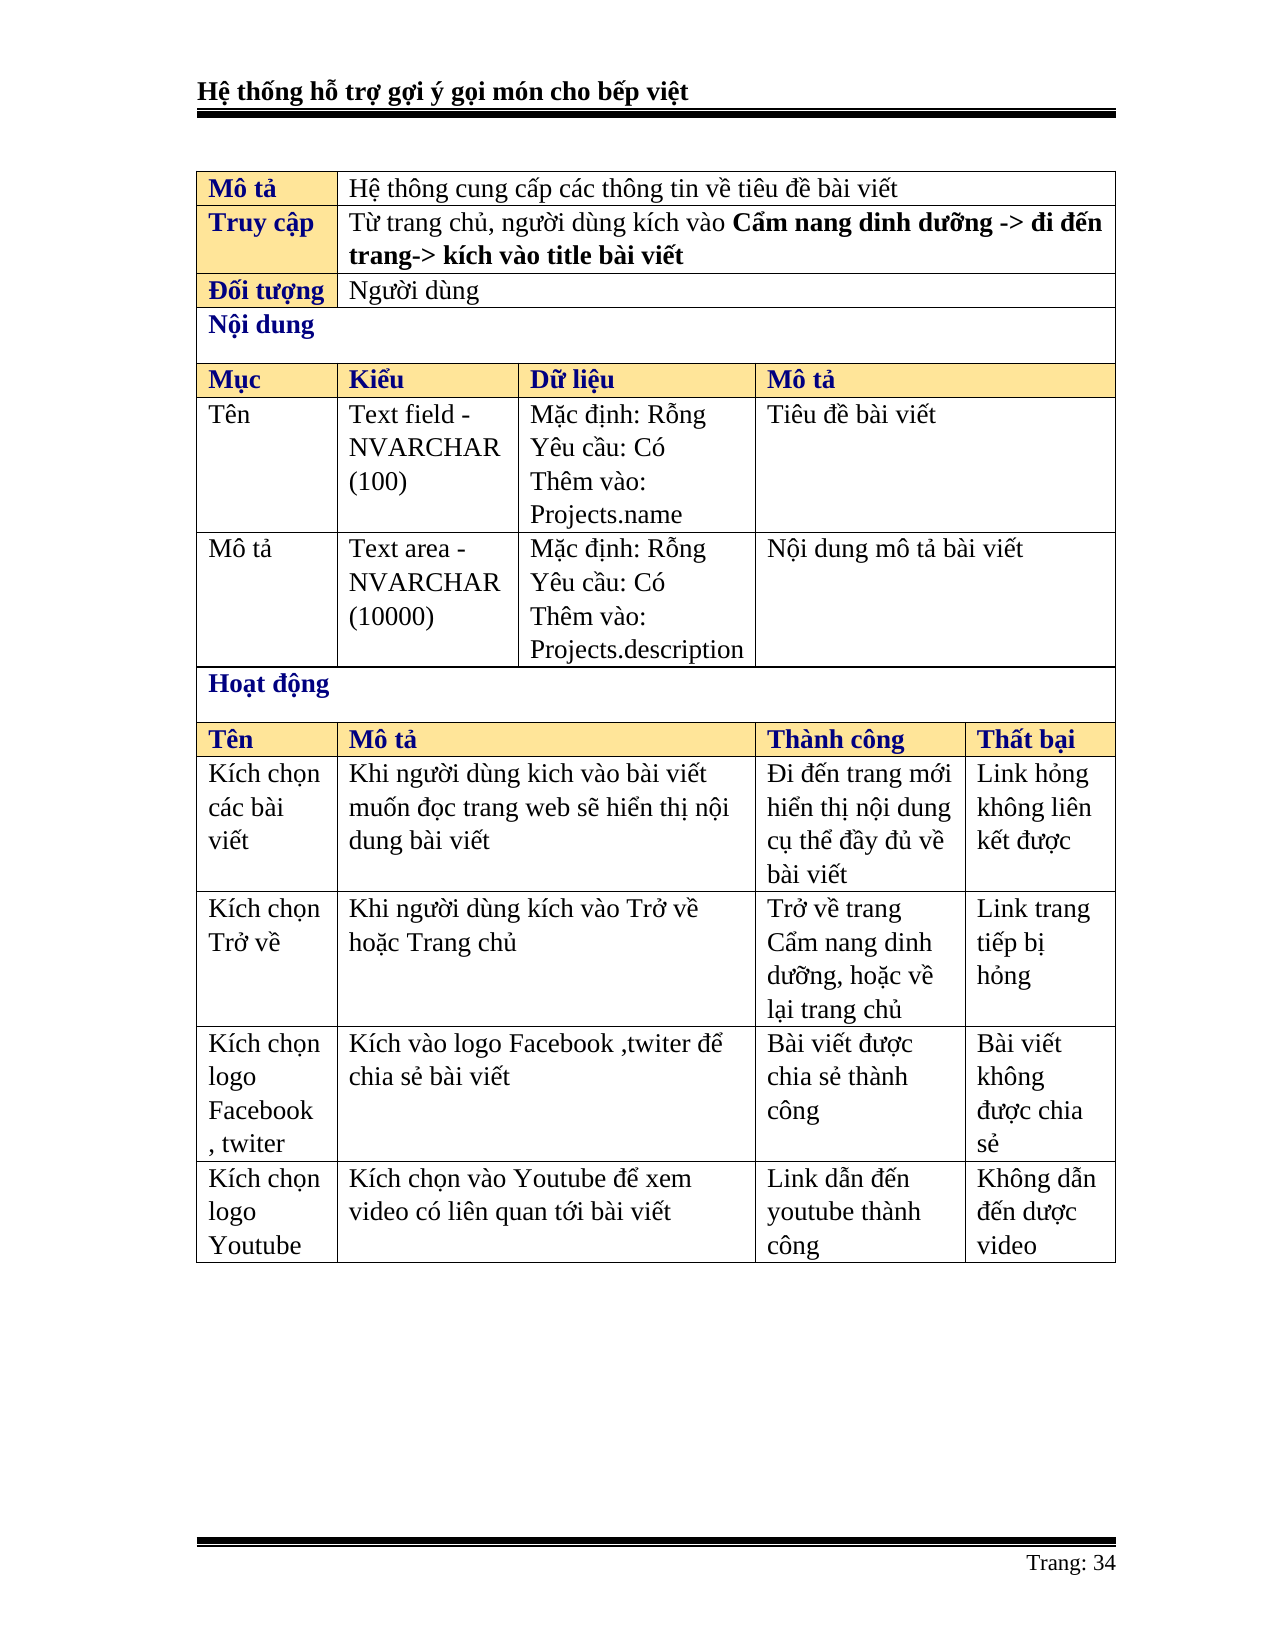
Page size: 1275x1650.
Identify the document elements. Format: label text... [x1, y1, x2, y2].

table_cell Nội dung [197, 308, 1115, 362]
table_cell Đối tượng [197, 274, 337, 307]
table_cell Link trang tiếp bị hỏng [966, 892, 1115, 1026]
table_cell Đi đến trang mới hiển thị nội dung cụ thể đầy đủ về bài viết [756, 757, 965, 891]
table_cell Bài viết được chia sẻ thành công [756, 1027, 965, 1161]
table_cell Người dùng [338, 274, 1115, 307]
table_cell Link dẫn đến youtube thành công [756, 1162, 965, 1262]
table_cell Mô tả [197, 533, 337, 666]
table_cell Mô tả [338, 723, 755, 756]
table_cell Kích chọn vào Youtube để xem video có liên quan tới bài viết [338, 1162, 755, 1262]
table_cell Kích vào logo Facebook ,twiter để chia sẻ bài viết [338, 1027, 755, 1161]
table_cell Kích chọn các bài viết [197, 757, 337, 891]
table_cell Hệ thông cung cấp các thông tin về tiêu đề bài viết [338, 172, 1115, 205]
table_cell Text area - NVARCHAR (10000) [338, 533, 518, 666]
table_cell Truy cập [197, 206, 337, 273]
table_cell Bài viết không được chia sẻ [966, 1027, 1115, 1161]
table_cell Khi người dùng kich vào bài viết muốn đọc trang web sẽ hiển thị nội dung bài viết [338, 757, 755, 891]
table_cell Mặc định: Rỗng Yêu cầu: Có Thêm vào: Projects.description [519, 533, 755, 666]
table_cell Text field - NVARCHAR (100) [338, 398, 518, 532]
table_cell Kích chọn logo Youtube [197, 1162, 337, 1262]
table_cell Dữ liệu [519, 364, 755, 397]
table_cell Kích chọn logo Facebook , twiter [197, 1027, 337, 1161]
table_cell Thành công [756, 723, 965, 756]
table_cell Thất bại [966, 723, 1115, 756]
table_cell Kiểu [338, 364, 518, 397]
table_cell Tên [197, 723, 337, 756]
table_cell Mục [197, 364, 337, 397]
table_cell Mô tả [756, 364, 1115, 397]
table_cell Tên [197, 398, 337, 532]
table_cell Mô tả [197, 172, 337, 205]
table_cell Không dẫn đến dược video [966, 1162, 1115, 1262]
table_cell Mặc định: Rỗng Yêu cầu: Có Thêm vào: Projects.name [519, 398, 755, 532]
table_cell Từ trang chủ, người dùng kích vào Cẩm nang dinh dưỡng -> đi đến trang-> kích vào title bài viết [338, 206, 1115, 273]
table_cell Link hỏng không liên kết được [966, 757, 1115, 891]
table_cell Trở về trang Cẩm nang dinh dưỡng, hoặc về lại trang chủ [756, 892, 965, 1026]
table_cell Nội dung mô tả bài viết [756, 533, 1115, 666]
table_cell Kích chọn Trở về [197, 892, 337, 1026]
table_cell Khi người dùng kích vào Trở về hoặc Trang chủ [338, 892, 755, 1026]
table_cell Hoạt động [197, 668, 1115, 722]
table_cell Tiêu đề bài viết [756, 398, 1115, 532]
